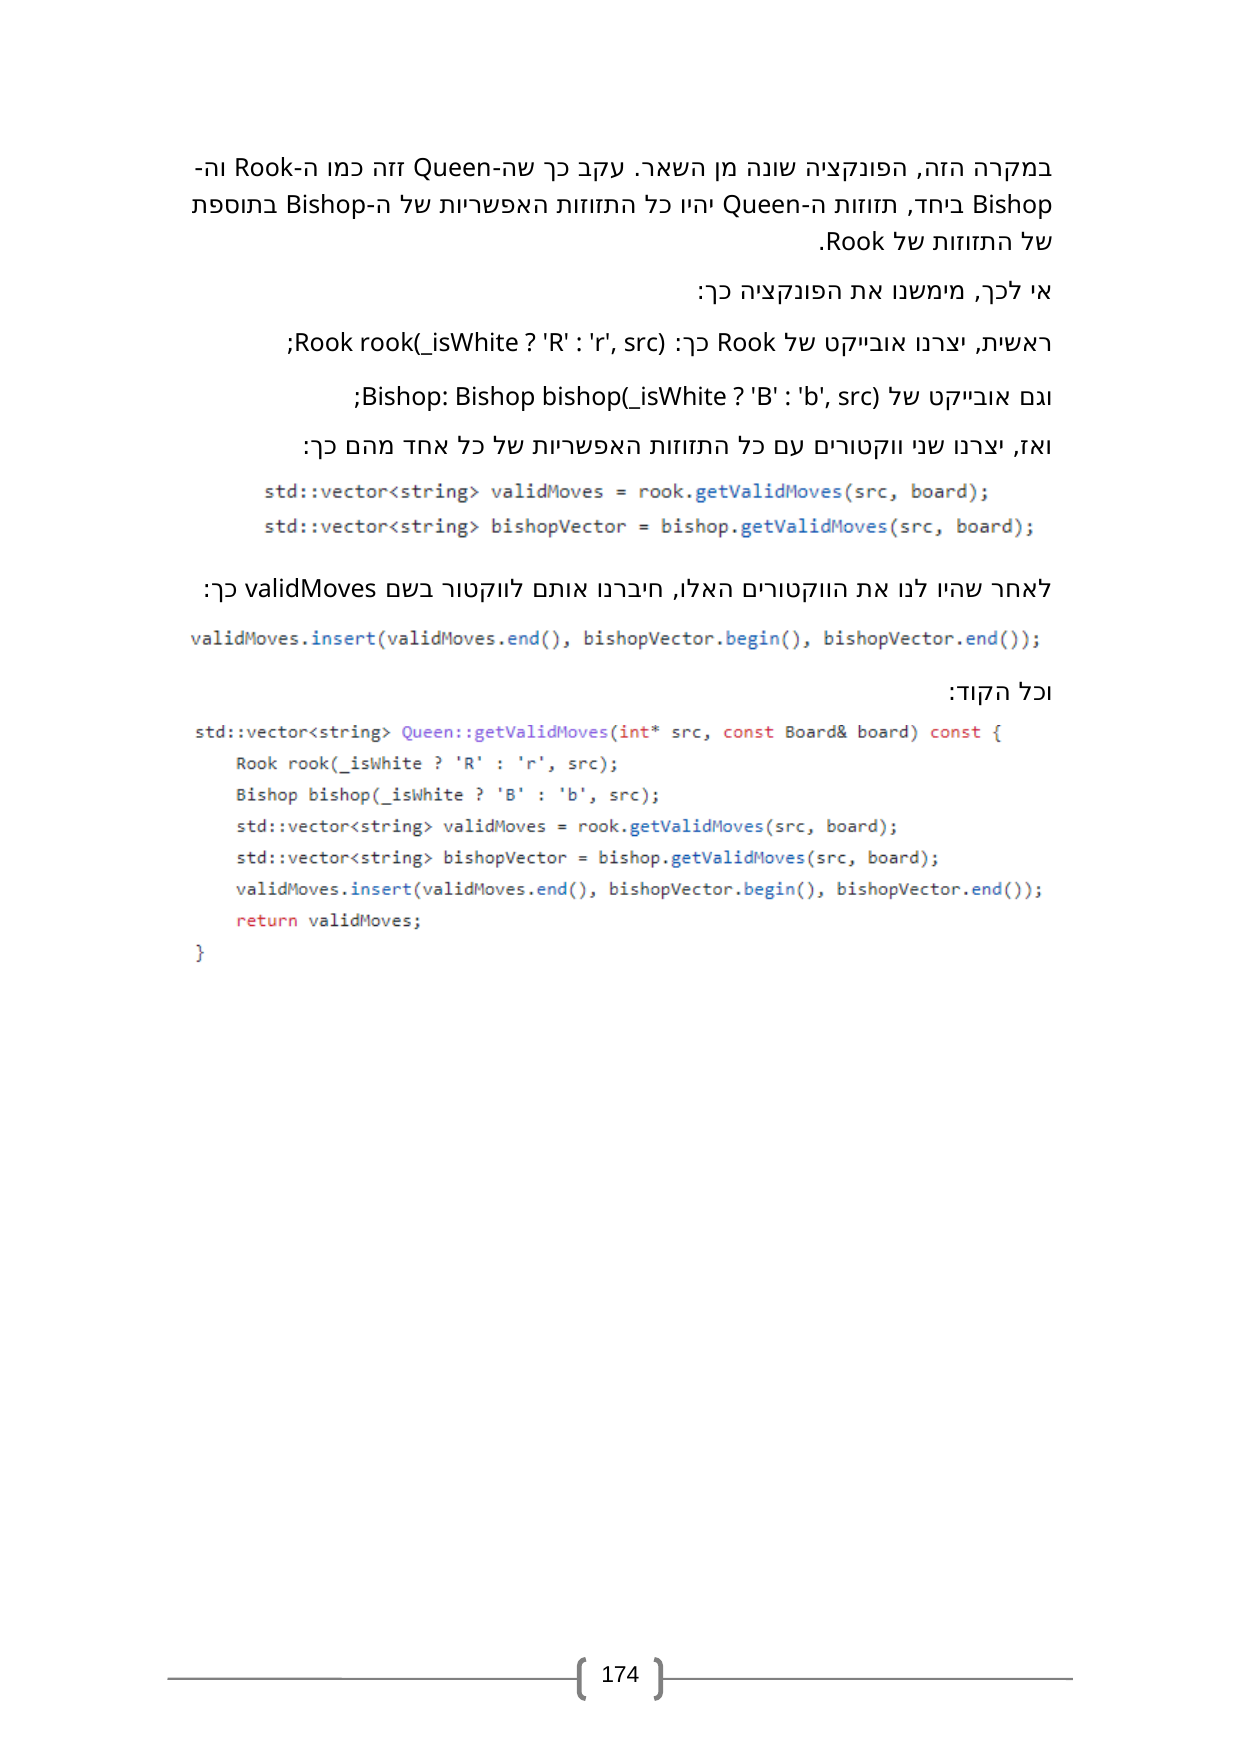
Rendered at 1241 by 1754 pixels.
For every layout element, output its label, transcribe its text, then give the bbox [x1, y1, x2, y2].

text לאחר שהיו לנו את הווקטורים האלו, חיברנו אותם לווקטור בשם validMoves כך: [187, 570, 1053, 604]
text אי לכך, מימשנו את הפונקציה כך: [187, 277, 1053, 306]
text במקרה הזה, הפונקציה שונה מן השאר. עקב כך שה-Queen זזה כמו ה-Rook וה-Bishop ביחד, תזוזות ה-Queen יהיו כל התזוזות האפשריות של ה-Bishop בתוספת של התזוזות של Rook. [187, 150, 1053, 257]
text וכל הקוד: [187, 677, 1053, 706]
text ואז, יצרנו שני ווקטורים עם כל התזוזות האפשריות של כל אחד מהם כך: [187, 432, 1053, 461]
text וגם אובייקט של Bishop: Bishop bishop(_isWhite ? 'B' : 'b', src); [187, 378, 1053, 412]
picture [187, 725, 1053, 965]
picture [257, 479, 1053, 552]
picture [187, 623, 1053, 659]
text ראשית, יצרנו אובייקט של Rook כך: Rook rook(_isWhite ? 'R' : 'r', src); [187, 325, 1053, 359]
